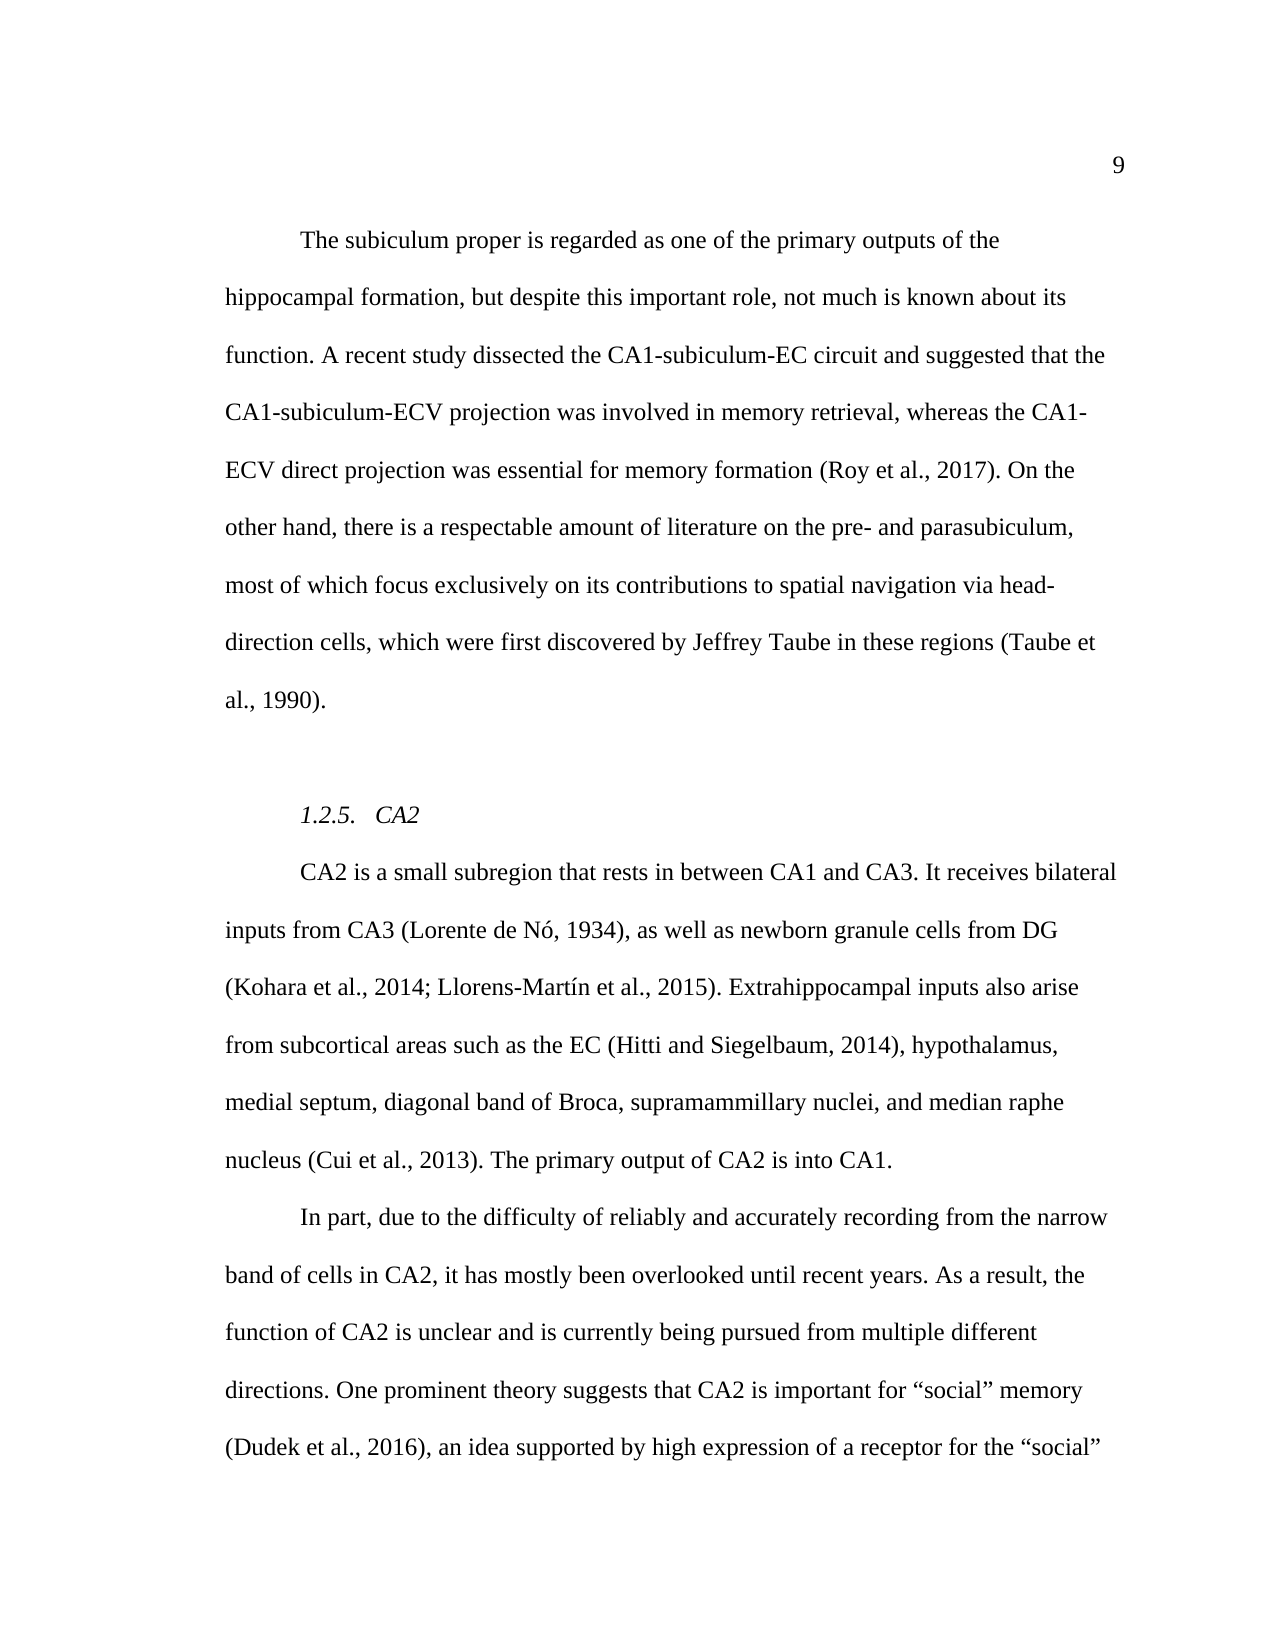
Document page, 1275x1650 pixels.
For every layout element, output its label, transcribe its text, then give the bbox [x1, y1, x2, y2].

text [225, 1202, 1125, 1461]
text CA2 is a small subregion that rests in between CA1 and CA3. It receives bilateral inputs from CA3 (Lorente de Nó, 1934), as well as newborn granule cells from DG (Kohara et al., 2014; Llorens-Martín et al., 2015). Extrahippocampal inputs also arise from subcortical areas such as the EC (Hitti and Siegelbaum, 2014), hypothalamus, medial septum, diagonal band of Broca, supramammillary nuclei, and median raphe nucleus (Cui et al., 2013). The primary output of CA2 is into CA1. [225, 857, 1125, 1174]
text The subiculum proper is regarded as one of the primary outputs of the hippocampal formation, but despite this important role, not much is known about its function. A recent study dissected the CA1-subiculum-EC circuit and suggested that the CA1-subiculum-ECV projection was involved in memory retrieval, whereas the CA1-ECV direct projection was essential for memory formation (Roy et al., 2017). On the other hand, there is a respectable amount of literature on the pre- and parasubiculum, most of which focus exclusively on its contributions to spatial navigation via head-direction cells, which were first discovered by Jeffrey Taube in these regions (Taube et al., 1990). [225, 225, 1125, 714]
subtitle CA2 [300, 800, 1125, 829]
